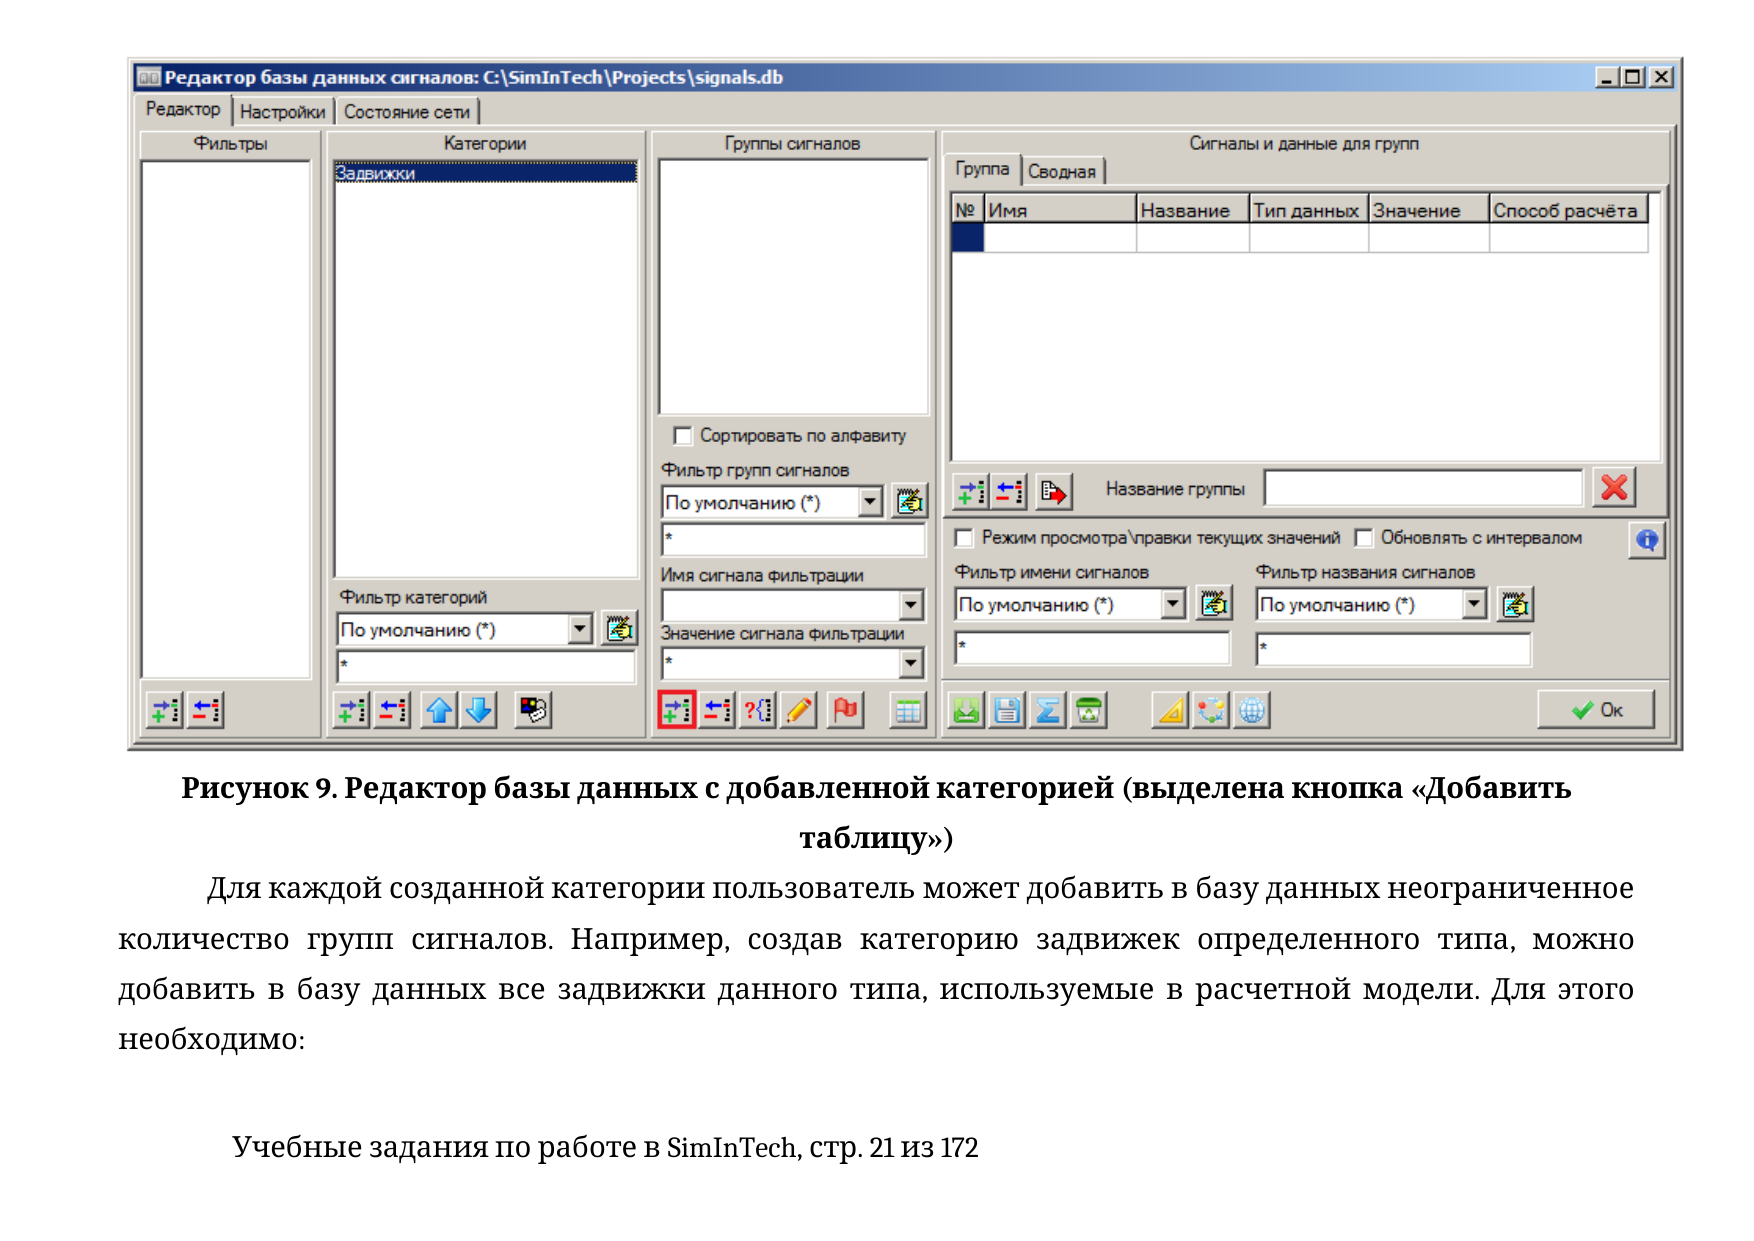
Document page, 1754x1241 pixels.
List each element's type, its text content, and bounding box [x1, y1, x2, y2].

picture [118, 51, 1689, 756]
text Для каждой созданной категории пользователь может добавить в базу данных неограниченное количество групп сигналов. Например, создав категорию задвижек определенного типа, можно добавить в базу данных все задвижки данного типа, используемые в расчетной модели. Для этого необходимо: [118, 873, 1636, 1057]
text Рисунок 9. Редактор базы данных с добавленной категорией (выделена кнопка «Добавить таблицу») [118, 772, 1636, 856]
